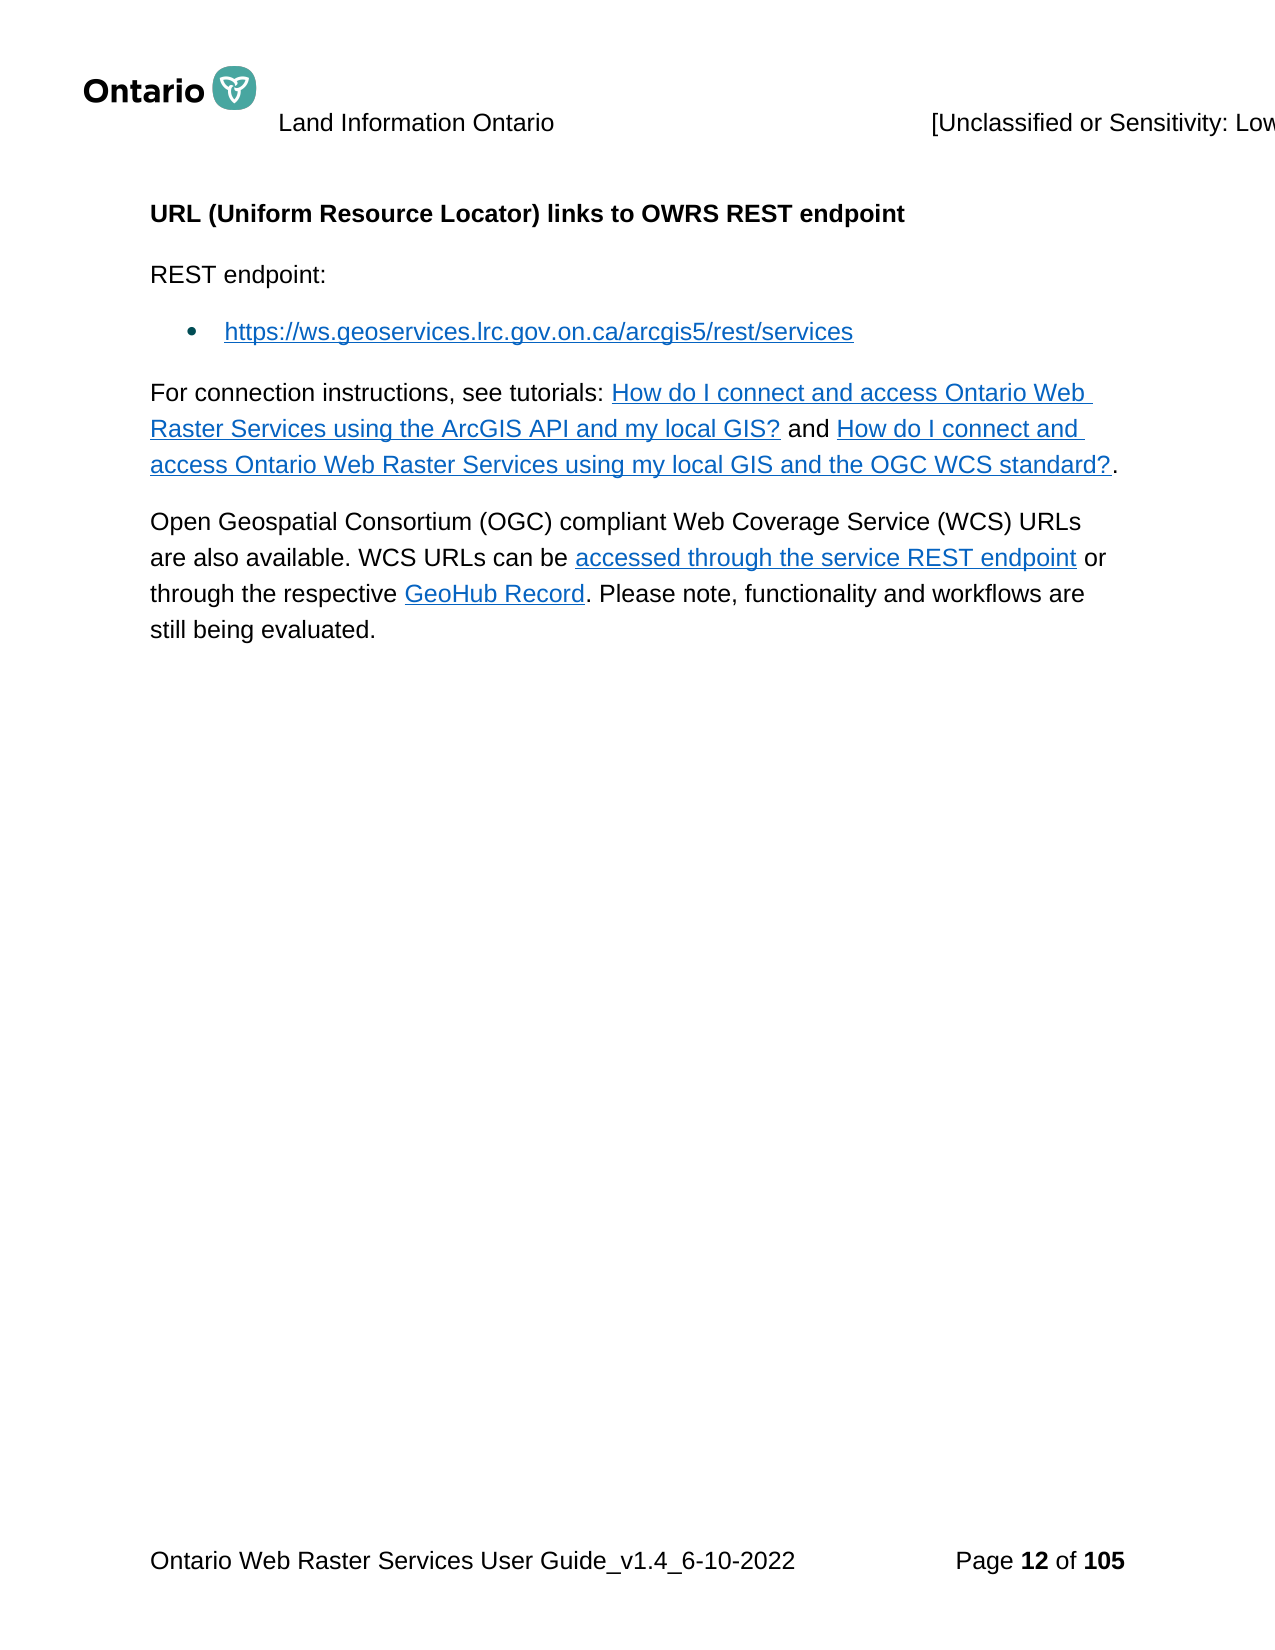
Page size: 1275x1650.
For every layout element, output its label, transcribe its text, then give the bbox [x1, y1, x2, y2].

text https://ws.geoservices.lrc.gov.on.ca/arcgis5/rest/services [187, 317, 1125, 346]
text For connection instructions, see tutorials: How do I connect and access Ontario Web Raster Services using the ArcGIS API and my local GIS? and How do I connect and access Ontario Web Raster Services using my local GIS and the OGC WCS standard?. [150, 378, 1125, 479]
picture [61, 45, 279, 132]
text REST endpoint: [150, 260, 1125, 289]
text Open Geospatial Consortium (OGC) compliant Web Coverage Service (WCS) URLs are also available. WCS URLs can be accessed through the service REST endpoint or through the respective GeoHub Record. Please note, functionality and workflows are still being evaluated. [150, 507, 1125, 643]
subtitle URL (Uniform Resource Locator) links to OWRS REST endpoint [150, 199, 1125, 228]
